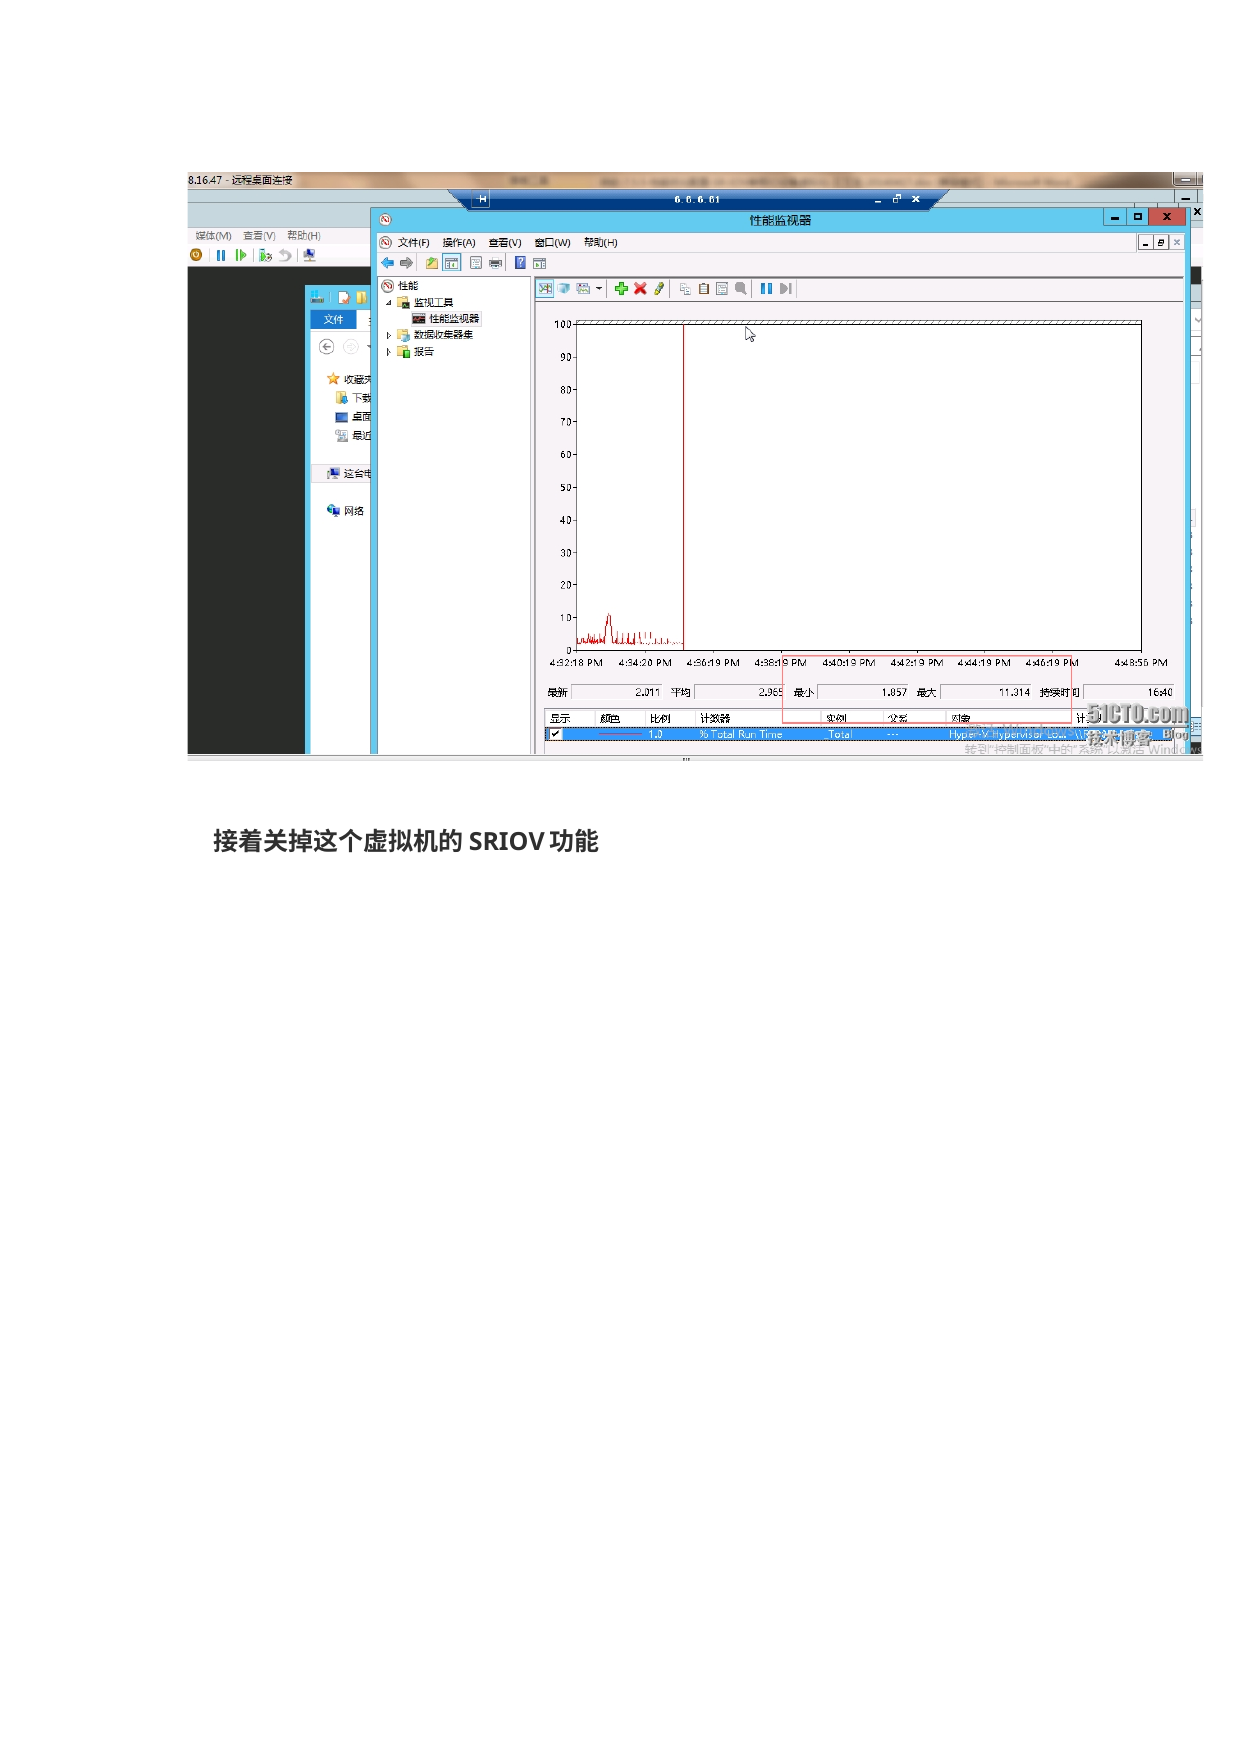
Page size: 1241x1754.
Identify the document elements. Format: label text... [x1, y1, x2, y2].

picture [187, 172, 1204, 761]
text 接着关掉这个虚拟机的SRIOV功能 [187, 818, 1053, 862]
